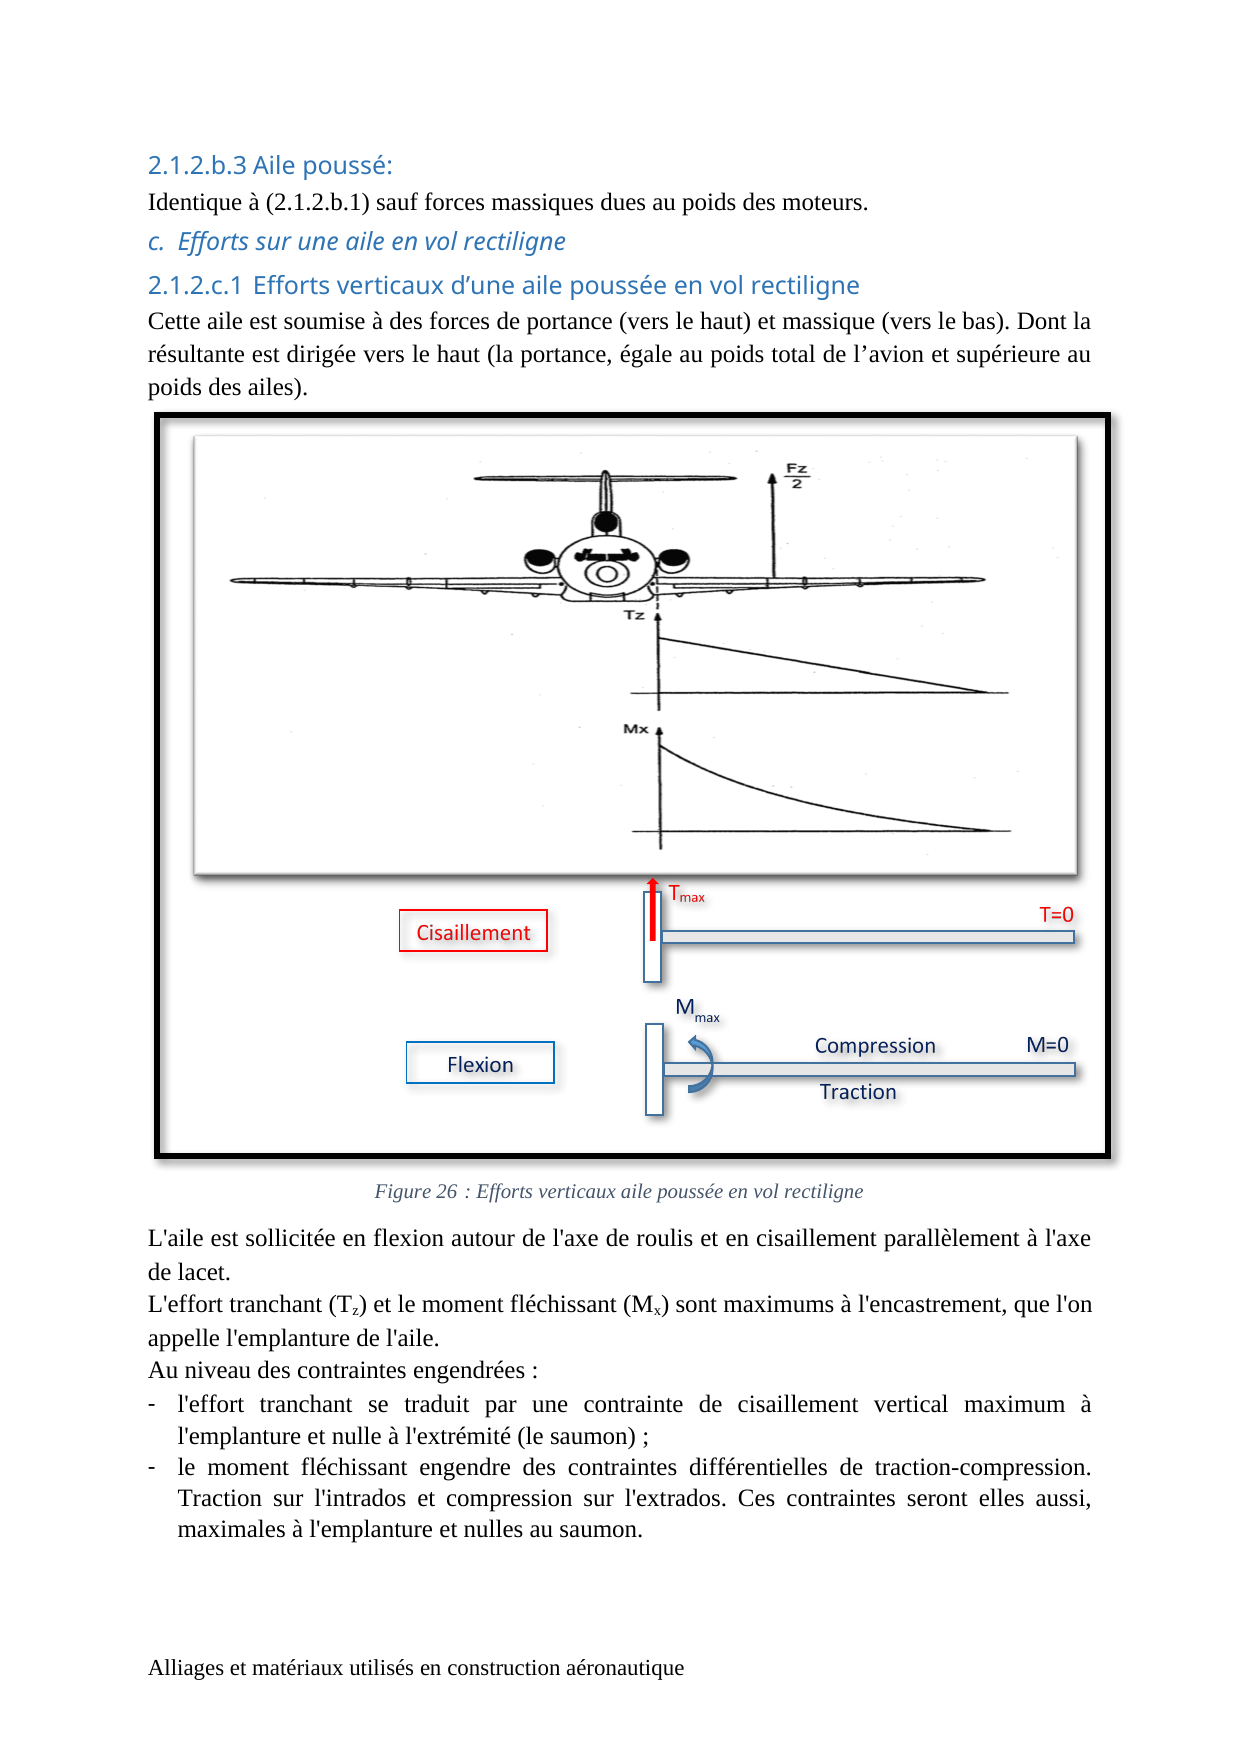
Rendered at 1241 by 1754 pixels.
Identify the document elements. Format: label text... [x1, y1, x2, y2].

text l'effort tranchant se traduit par une contrainte de cisaillement vertical maximum à l'emplanture et nulle à l'extrémité (le saumon) ; [148, 1389, 1093, 1449]
text Figure 26 : Efforts verticaux aile poussée en vol rectiligne [148, 1179, 1093, 1203]
subtitle Efforts sur une aile en vol rectiligne [148, 224, 1093, 258]
text Au niveau des contraintes engendrées : [148, 1356, 1093, 1384]
text le moment fléchissant engendre des contraintes différentielles de traction-compression. Traction sur l'intrados et compression sur l'extrados. Ces contraintes seront elles aussi, maximales à l'emplanture et nulles au saumon. [148, 1451, 1093, 1543]
text L'aile est sollicitée en flexion autour de l'axe de roulis et en cisaillement parallèlement à l'axe de lacet. [148, 1223, 1093, 1285]
text Cette aile est soumise à des forces de portance (vers le haut) et massique (vers le bas). Dont la résultante est dirigée vers le haut (la portance, égale au poids total de l’avion et supérieure au poids des ailes). [148, 306, 1093, 401]
text L'effort tranchant (Tz) et le moment fléchissant (Mx) sont maximums à l'encastrement, que l'on appelle l'emplanture de l'aile. [148, 1289, 1093, 1351]
text Identique à (2.1.2.b.1) sauf forces massiques dues au poids des moteurs. [148, 187, 1093, 216]
subtitle Aile poussé: [148, 148, 1093, 182]
subtitle Efforts verticaux d’une aile poussée en vol rectiligne [148, 267, 1093, 301]
